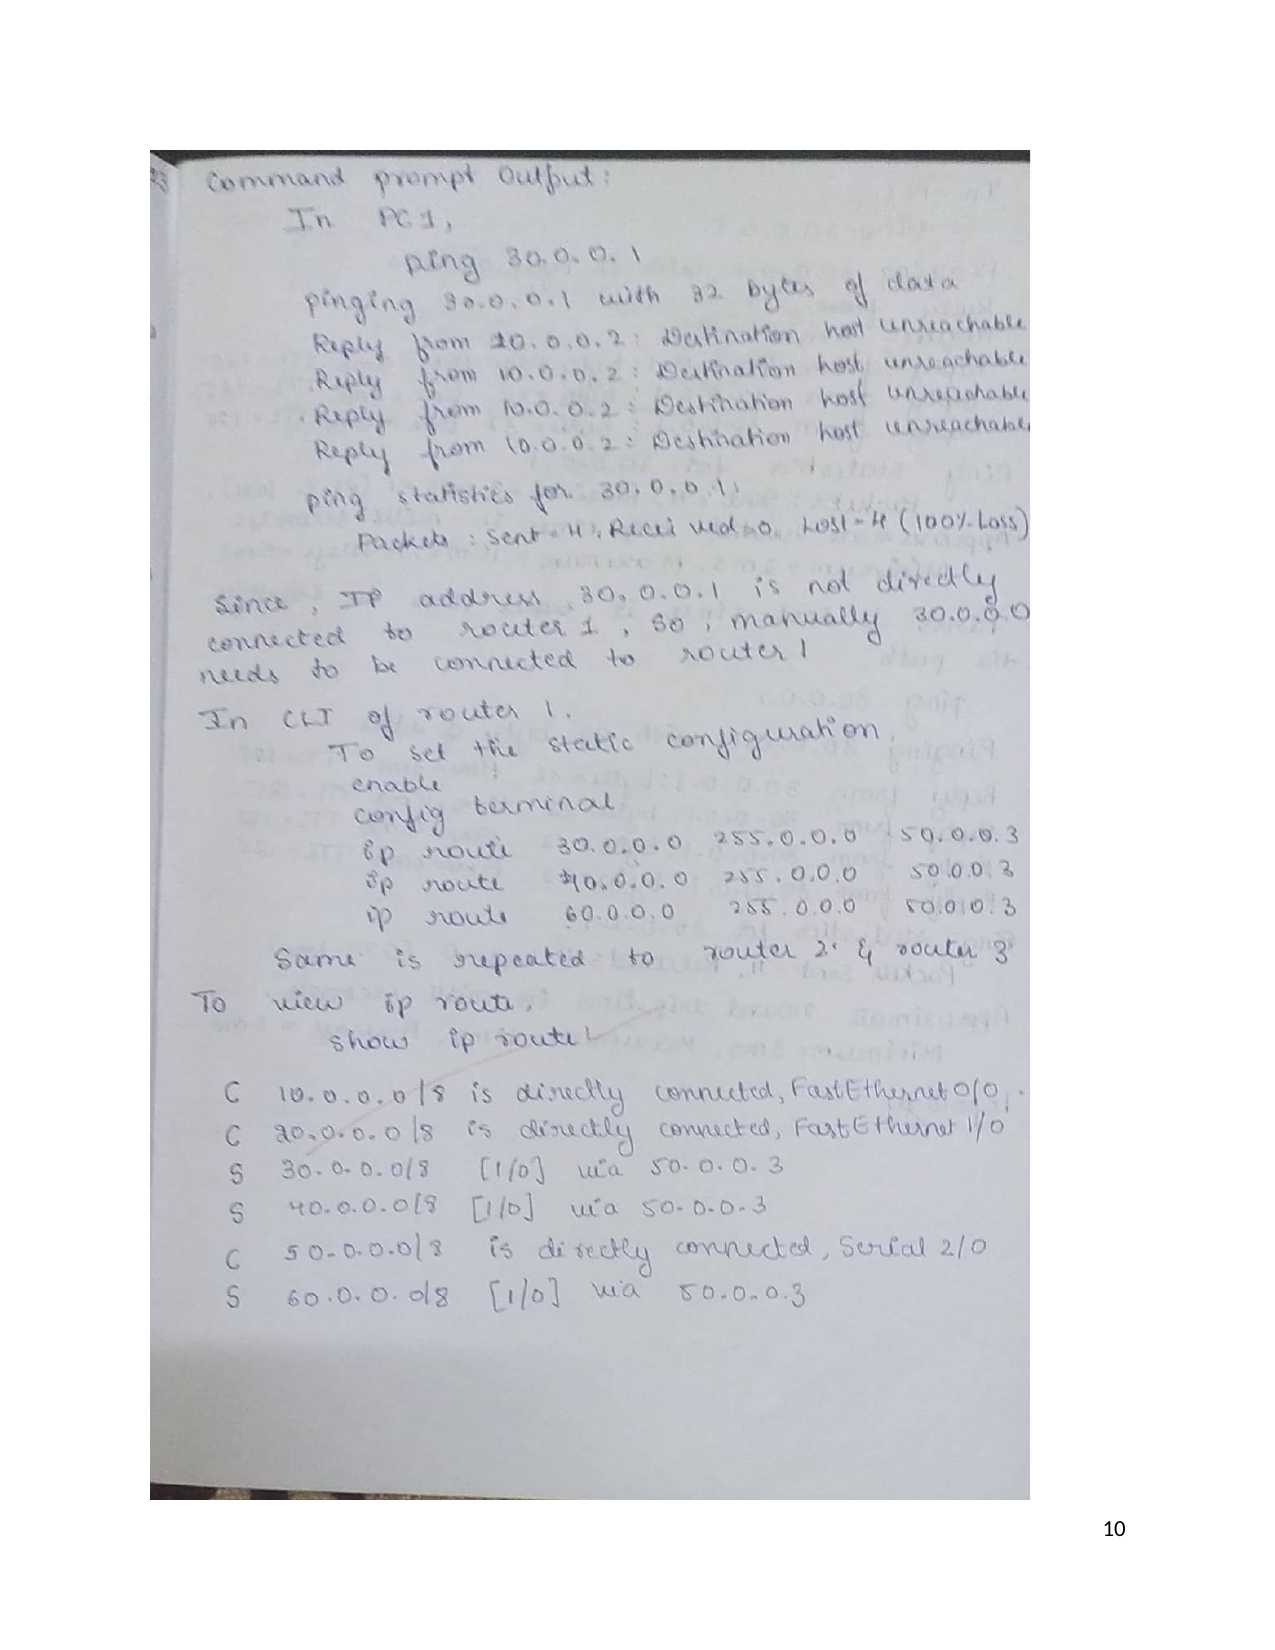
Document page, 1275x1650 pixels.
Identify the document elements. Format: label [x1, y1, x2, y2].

picture [150, 150, 1030, 1500]
